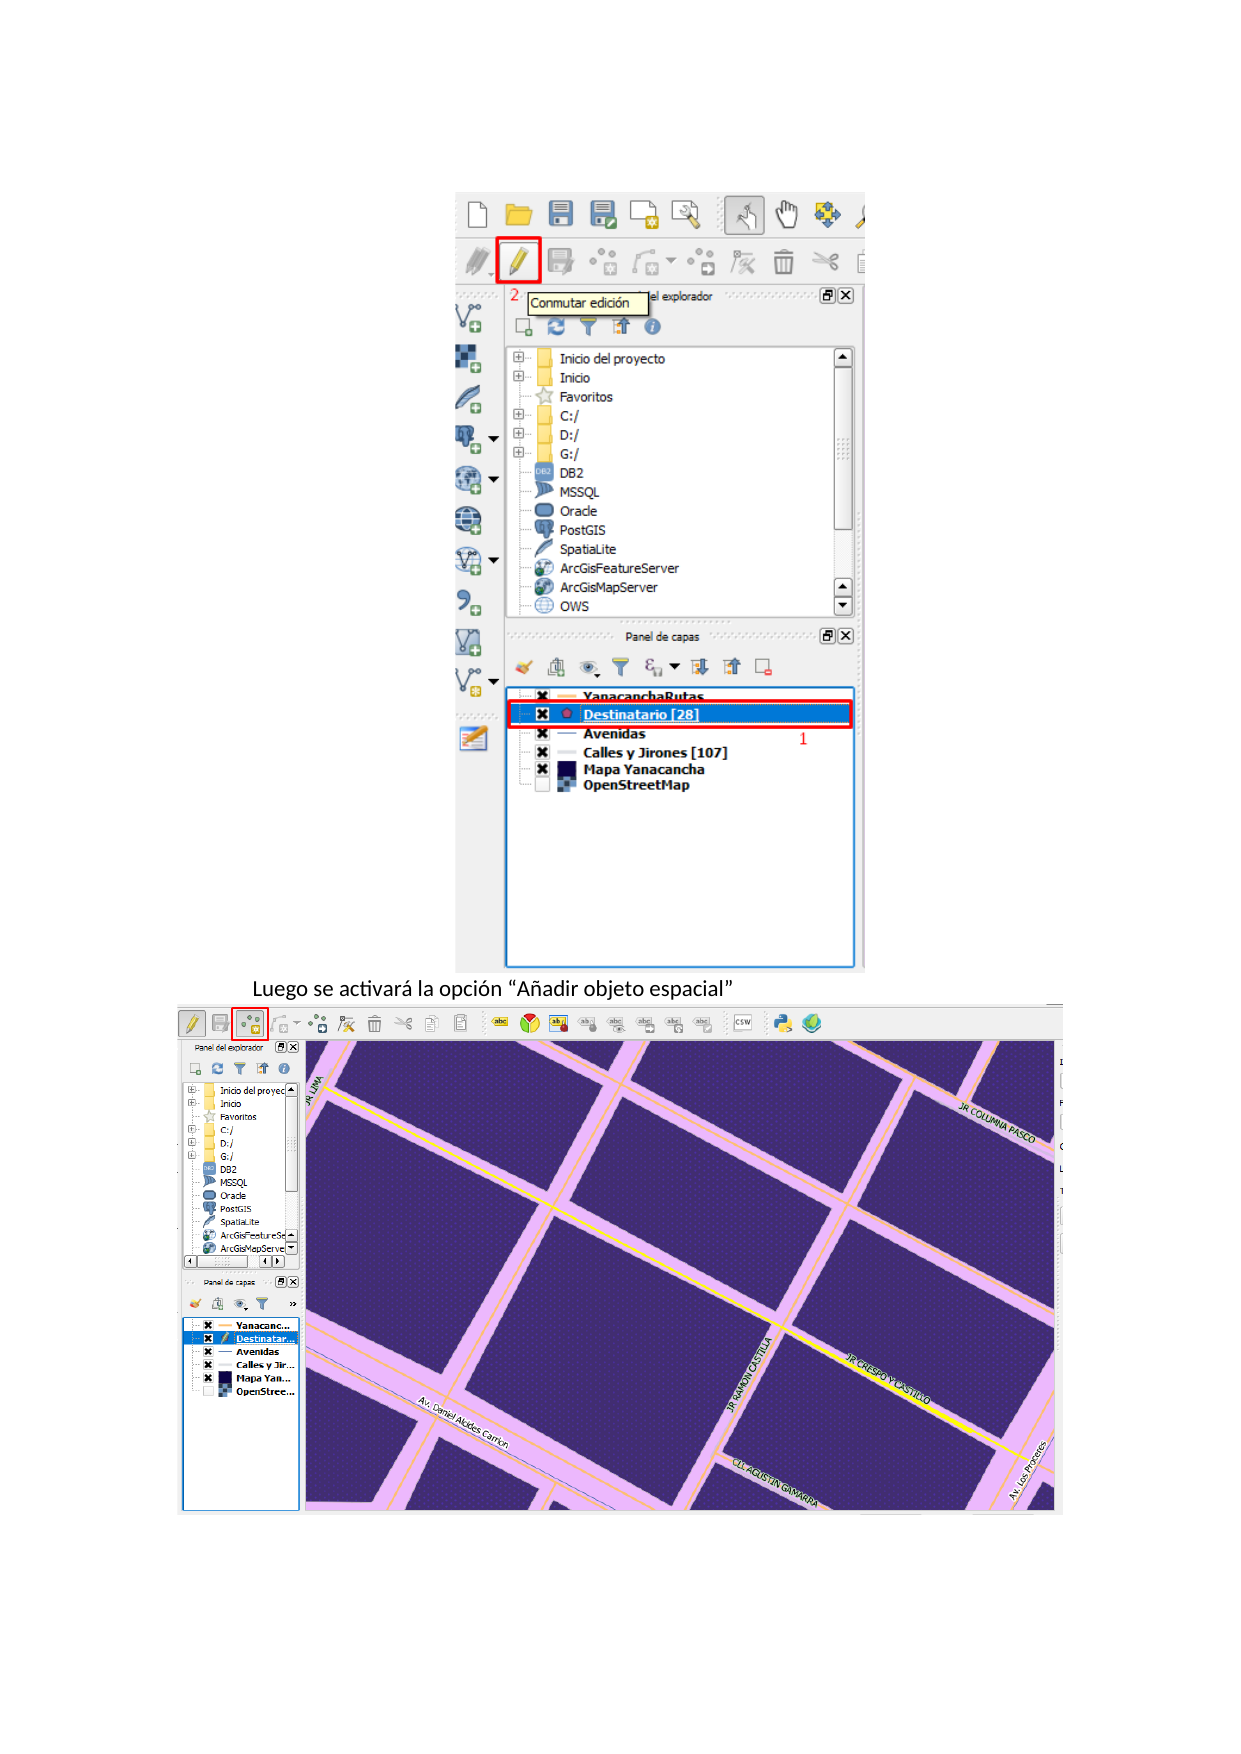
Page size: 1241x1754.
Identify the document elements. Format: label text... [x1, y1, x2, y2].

list Luego se activará la opción “Añadir objeto espacial” [252, 974, 1063, 1002]
picture [177, 1004, 1063, 1515]
picture [455, 192, 865, 973]
